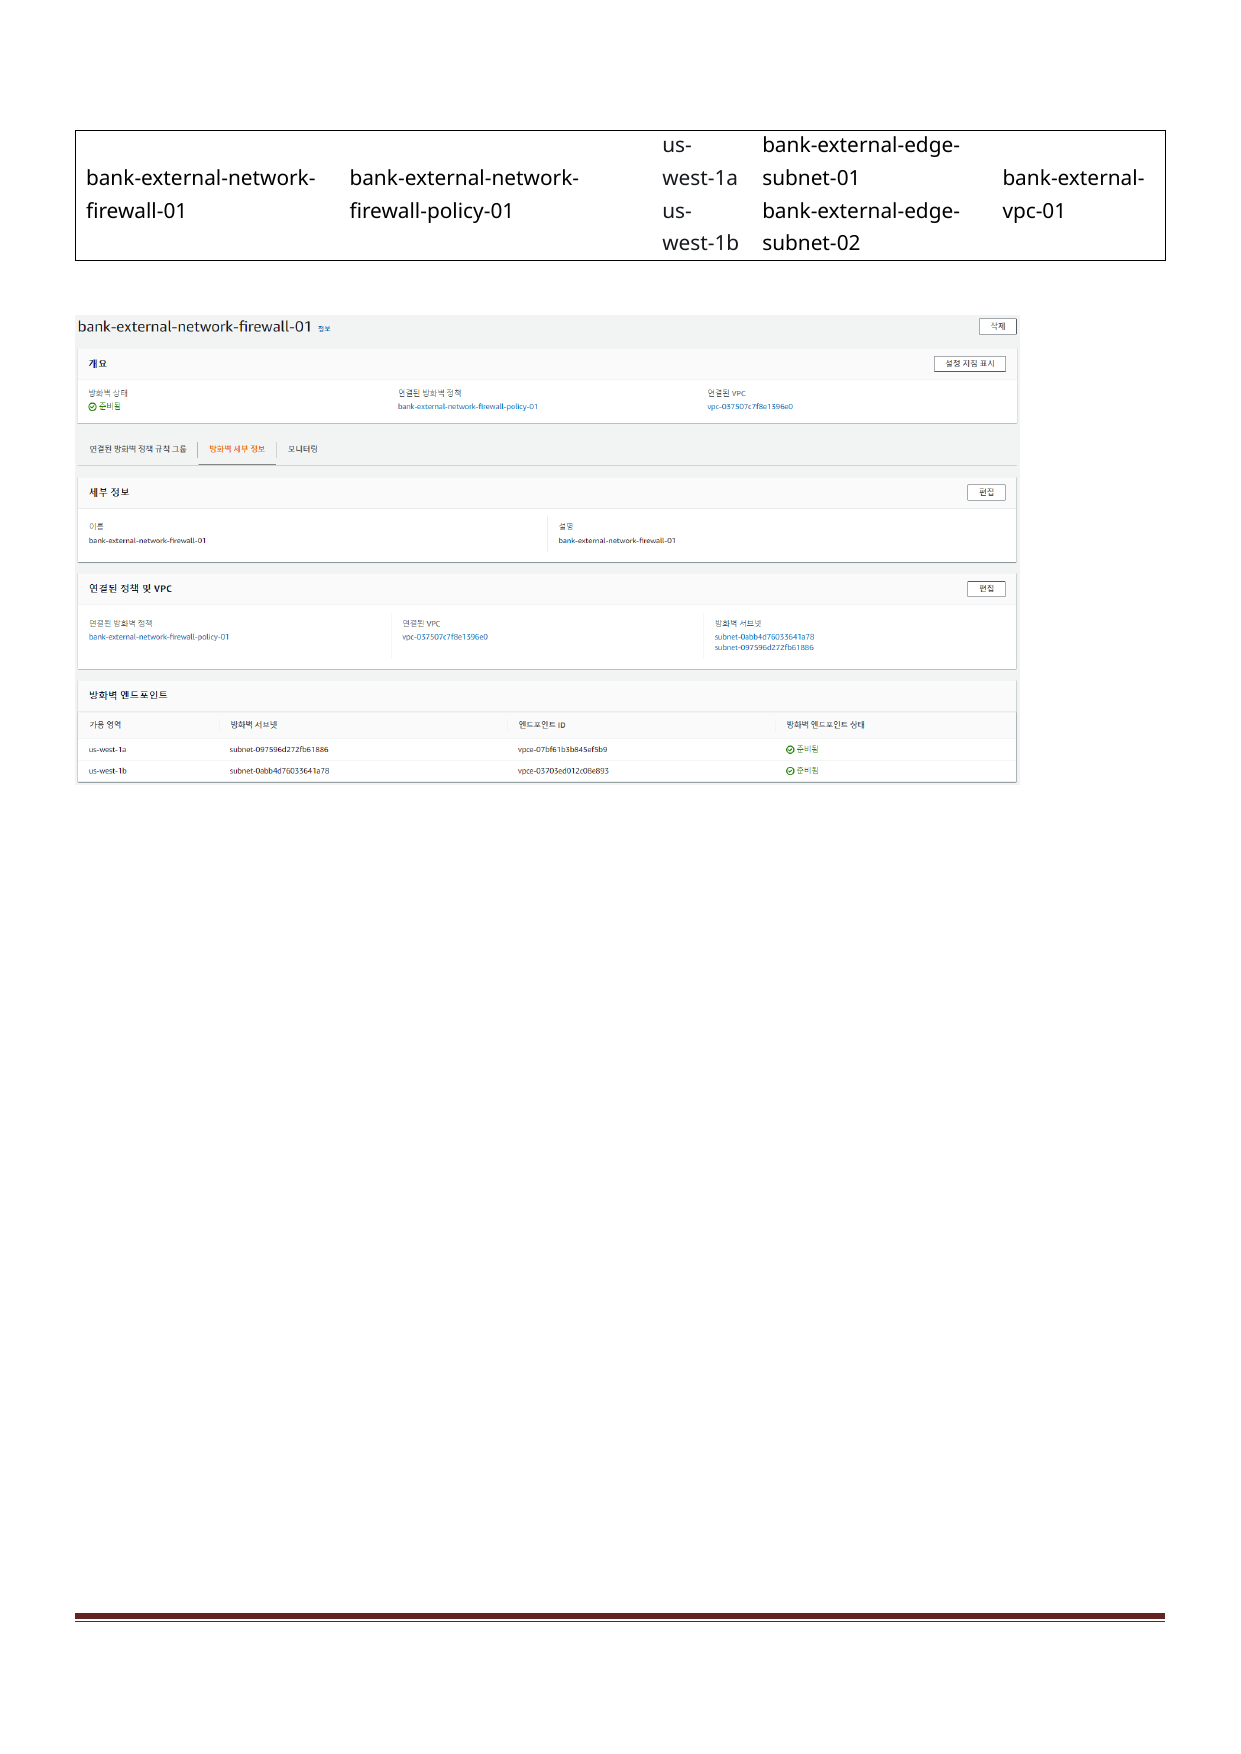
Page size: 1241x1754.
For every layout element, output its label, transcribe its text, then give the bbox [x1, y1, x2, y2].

table_cell bank-external-network-firewall-policy-01 [339, 131, 652, 260]
table_cell bank-external-network-firewall-01 [76, 131, 339, 260]
table_cell us-west-1a us-west-1b [652, 131, 752, 260]
table_cell bank-external-vpc-01 [992, 131, 1165, 260]
table_cell bank-external-edge-subnet-01 bank-external-edge-subnet-02 [752, 131, 992, 260]
picture [75, 315, 1020, 785]
